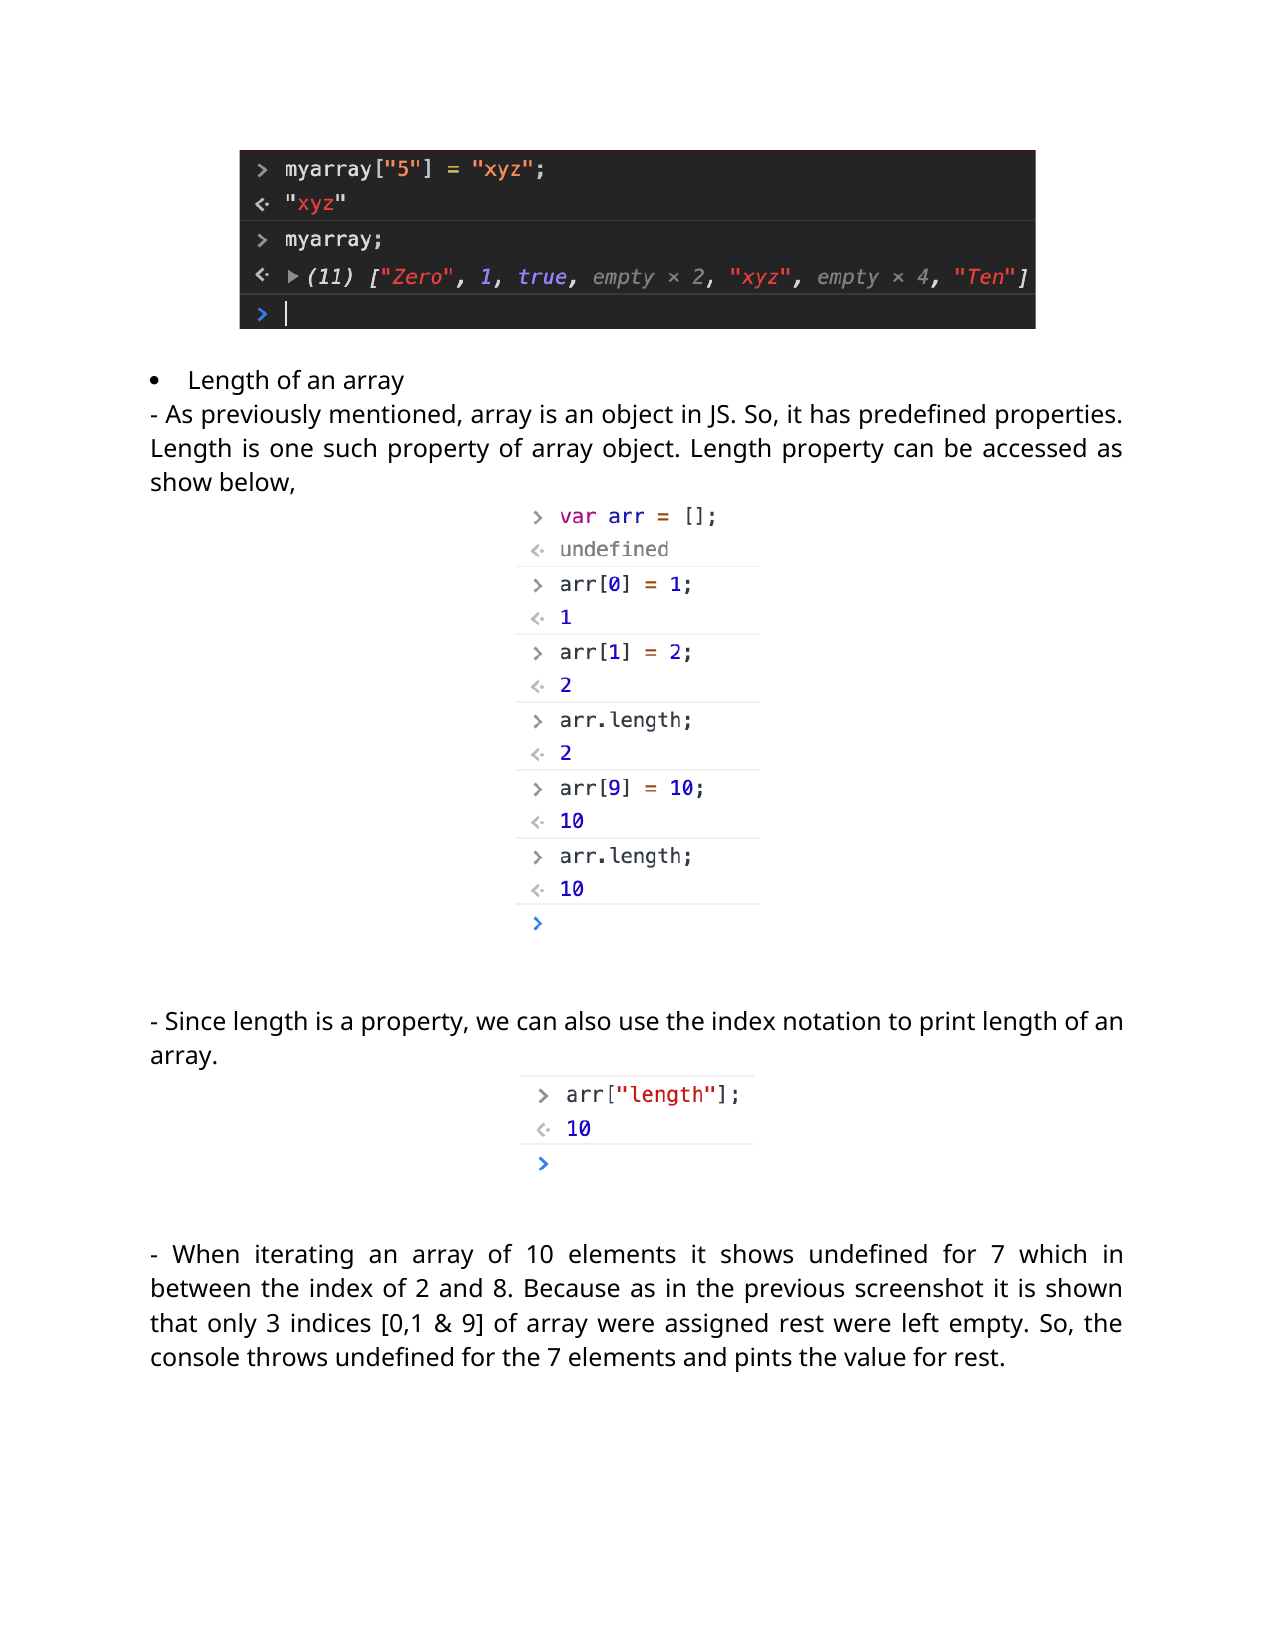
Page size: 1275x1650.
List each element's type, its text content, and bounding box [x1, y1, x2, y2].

picture [520, 1071, 755, 1203]
picture [239, 150, 1036, 329]
text - Since length is a property, we can also use the index notation to print length of an array. [150, 1003, 1125, 1071]
text - As previously mentioned, array is an object in JS. So, it has predefined properties. Length is one such property of array object. Length property can be accessed as show below, [150, 397, 1125, 499]
picture [515, 499, 760, 936]
text - When iterating an array of 10 elements it shows undefined for 7 which in between the index of 2 and 8. Because as in the previous screenshot it is shown that only 3 indices [0,1 & 9] of array were assigned rest were left empty. So, the console throws undefined for the 7 elements and pints the value for rest. [150, 1237, 1125, 1373]
list Length of an array [150, 363, 1125, 397]
